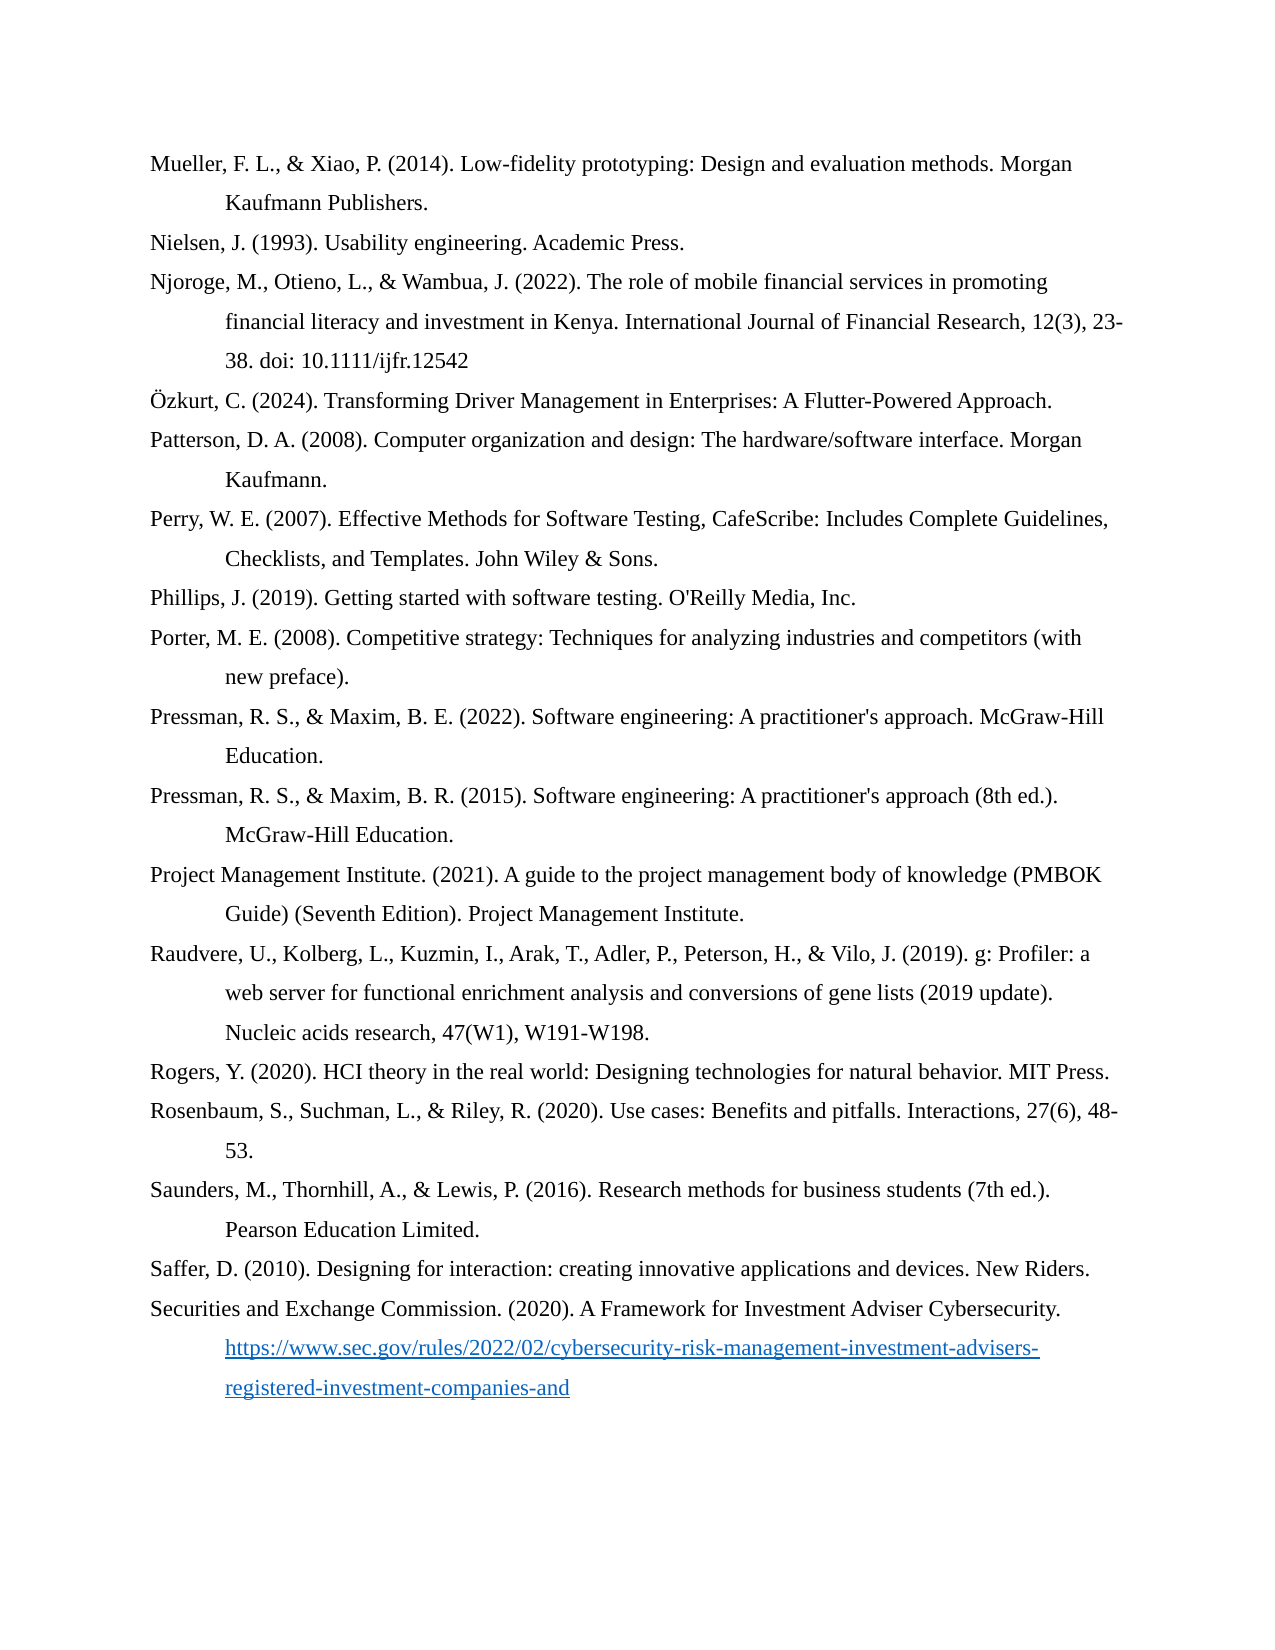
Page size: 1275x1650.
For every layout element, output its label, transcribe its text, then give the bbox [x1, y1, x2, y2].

text Özkurt, C. (2024). Transforming Driver Management in Enterprises: A Flutter-Powered Approach. [150, 387, 1125, 413]
text Nielsen, J. (1993). Usability engineering. Academic Press. [150, 229, 1125, 255]
text Porter, M. E. (2008). Competitive strategy: Techniques for analyzing industries and competitors (with new preface). [150, 624, 1125, 689]
text Saunders, M., Thornhill, A., & Lewis, P. (2016). Research methods for business students (7th ed.). Pearson Education Limited. [150, 1176, 1125, 1242]
text Saffer, D. (2010). Designing for interaction: creating innovative applications and devices. New Riders. [150, 1255, 1125, 1282]
text Phillips, J. (2019). Getting started with software testing. O'Reilly Media, Inc. [150, 584, 1125, 611]
text Project Management Institute. (2021). A guide to the project management body of knowledge (PMBOK Guide) (Seventh Edition). Project Management Institute. [150, 861, 1125, 926]
text Mueller, F. L., & Xiao, P. (2014). Low-fidelity prototyping: Design and evaluation methods. Morgan Kaufmann Publishers. [150, 150, 1125, 216]
text Rogers, Y. (2020). HCI theory in the real world: Designing technologies for natural behavior. MIT Press. [150, 1058, 1125, 1084]
text Rosenbaum, S., Suchman, L., & Riley, R. (2020). Use cases: Benefits and pitfalls. Interactions, 27(6), 48-53. [150, 1097, 1125, 1163]
text Patterson, D. A. (2008). Computer organization and design: The hardware/software interface. Morgan Kaufmann. [150, 426, 1125, 492]
text Perry, W. E. (2007). Effective Methods for Software Testing, CafeScribe: Includes Complete Guidelines, Checklists, and Templates. John Wiley & Sons. [150, 505, 1125, 571]
text Securities and Exchange Commission. (2020). A Framework for Investment Adviser Cybersecurity. https://www.sec.gov/rules/2022/02/cybersecurity-risk-management-investment-advisers-registered-investment-companies-and [150, 1295, 1125, 1400]
text Pressman, R. S., & Maxim, B. E. (2022). Software engineering: A practitioner's approach. McGraw-Hill Education. [150, 703, 1125, 768]
text Raudvere, U., Kolberg, L., Kuzmin, I., Arak, T., Adler, P., Peterson, H., & Vilo, J. (2019). g: Profiler: a web server for functional enrichment analysis and conversions of gene lists (2019 update). Nucleic acids research, 47(W1), W191-W198. [150, 939, 1125, 1045]
text Njoroge, M., Otieno, L., & Wambua, J. (2022). The role of mobile financial services in promoting financial literacy and investment in Kenya. International Journal of Financial Research, 12(3), 23-38. doi: 10.1111/ijfr.12542 [150, 268, 1125, 374]
text Pressman, R. S., & Maxim, B. R. (2015). Software engineering: A practitioner's approach (8th ed.). McGraw-Hill Education. [150, 782, 1125, 847]
